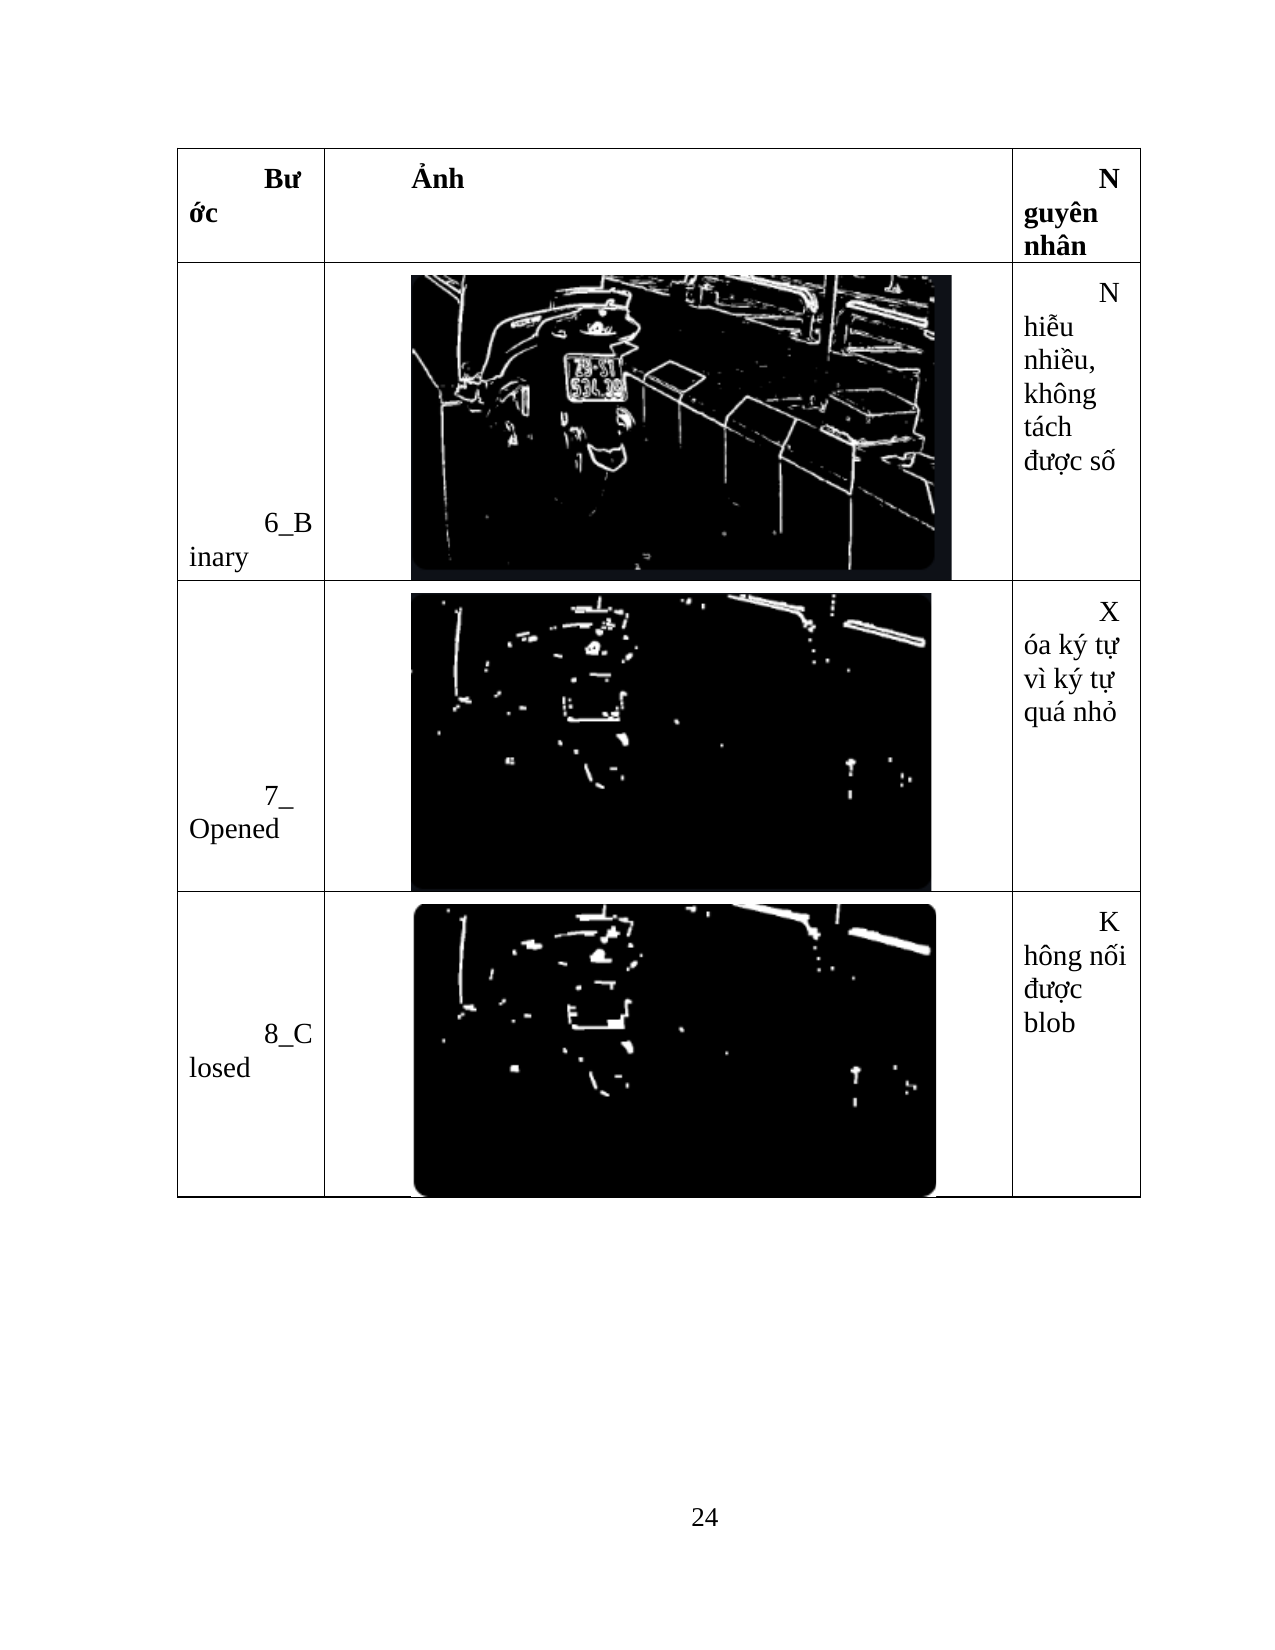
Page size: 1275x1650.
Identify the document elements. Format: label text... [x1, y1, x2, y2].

table_cell 6_Binary [178, 263, 324, 580]
table_cell [325, 581, 1012, 891]
table_cell Không nối được blob [1013, 892, 1140, 1196]
table_header Nguyên nhân [1013, 149, 1140, 262]
table_cell Xóa ký tự vì ký tự quá nhỏ [1013, 581, 1140, 891]
table_header Bước [178, 149, 324, 262]
table_cell Nhiễu nhiều, không tách được số [1013, 263, 1140, 580]
picture [411, 593, 932, 891]
picture [411, 275, 952, 580]
table_header Ảnh [325, 149, 1012, 262]
table_cell [325, 892, 1012, 1196]
picture [411, 904, 937, 1197]
table_cell 7_Opened [178, 581, 324, 891]
table_cell 8_Closed [178, 892, 324, 1196]
table_cell [325, 263, 1012, 580]
